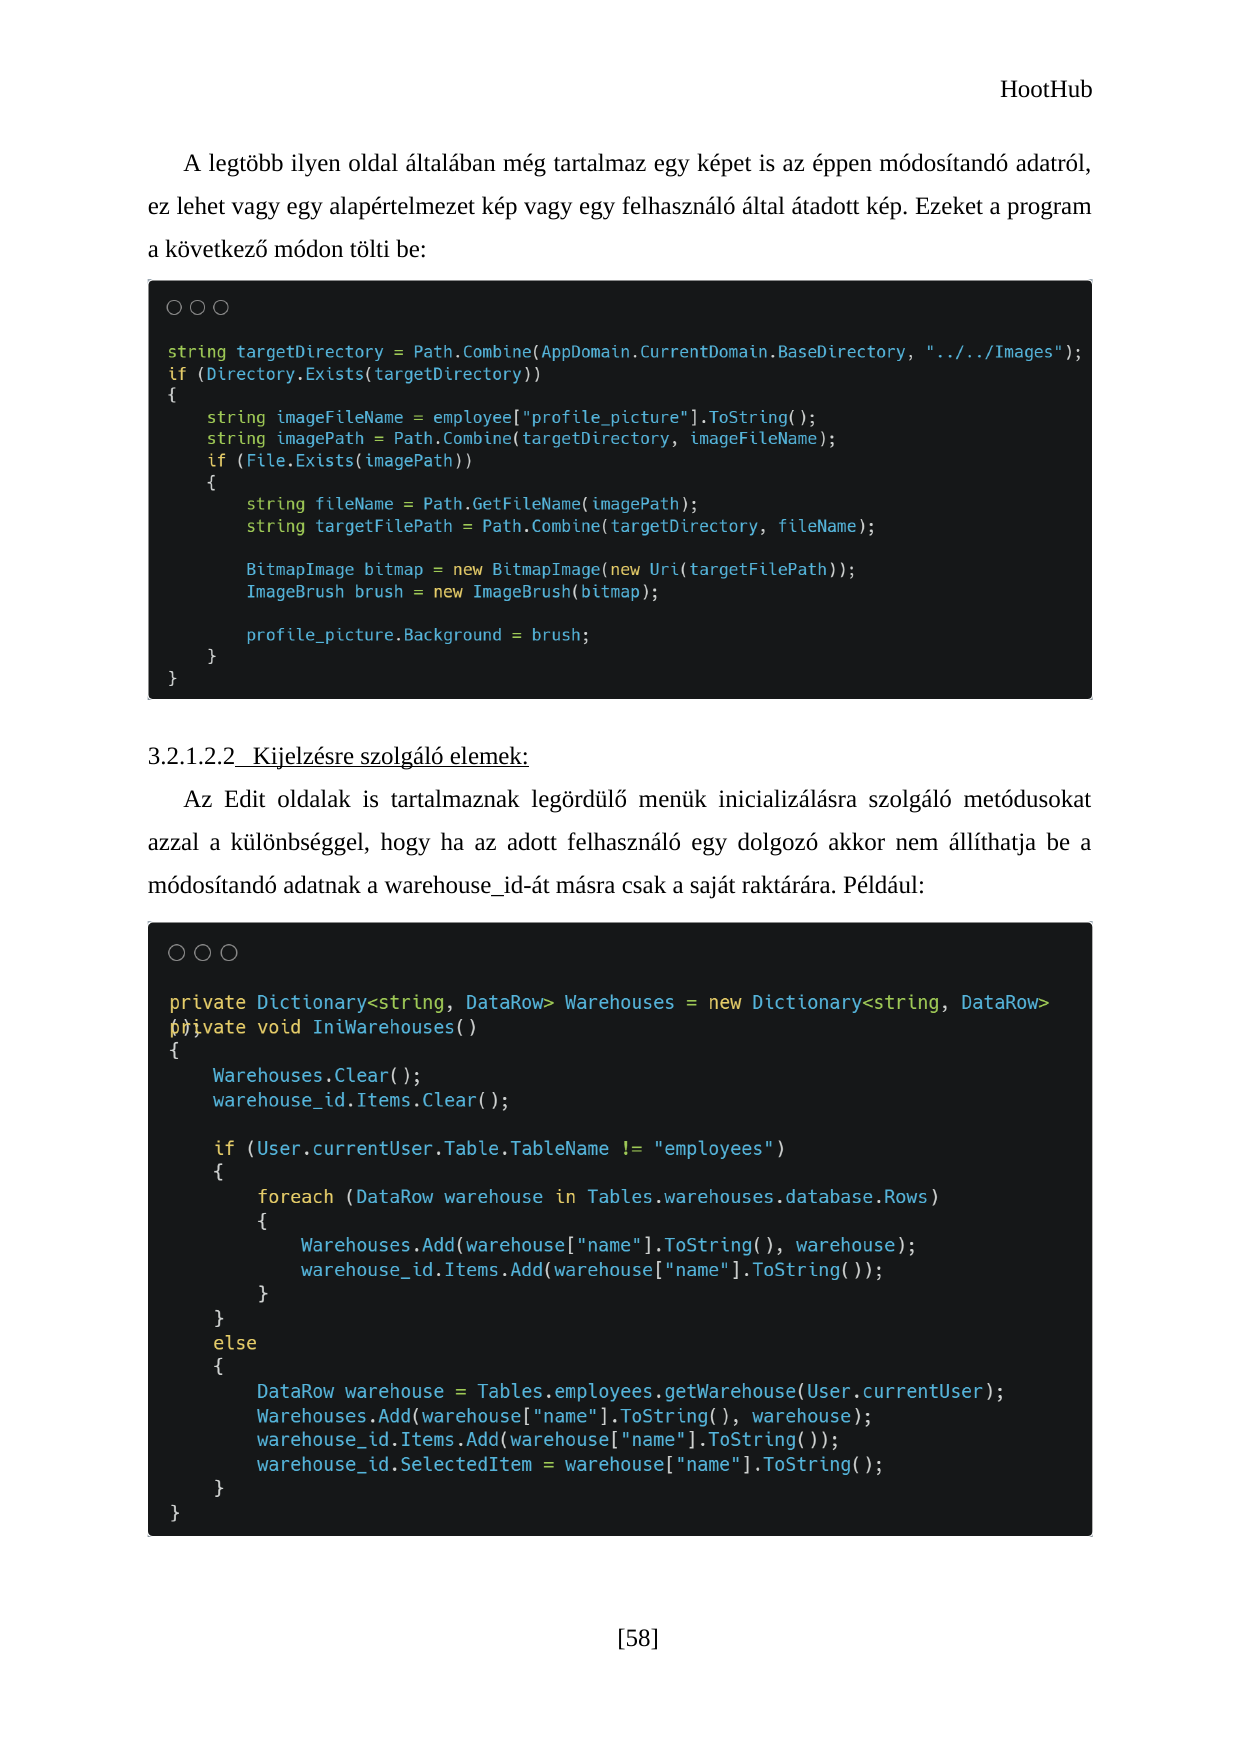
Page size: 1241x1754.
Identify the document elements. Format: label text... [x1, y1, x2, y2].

text Az Edit oldalak is tartalmaznak legördülő menük inicializálásra szolgáló metódusokat azzal a különbséggel, hogy ha az adott felhasználó egy dolgozó akkor nem állíthatja be a módosítandó adatnak a warehouse_id-át másra csak a saját raktárára. Például: [148, 784, 1093, 899]
text A legtöbb ilyen oldal általában még tartalmaz egy képet is az éppen módosítandó adatról, ez lehet vagy egy alapértelmezet kép vagy egy felhasználó által átadott kép. Ezeket a program a következő módon tölti be: [148, 148, 1093, 263]
subtitle Kijelzésre szolgáló elemek: [148, 700, 1093, 770]
picture [147, 279, 1093, 700]
picture [147, 921, 1093, 1537]
